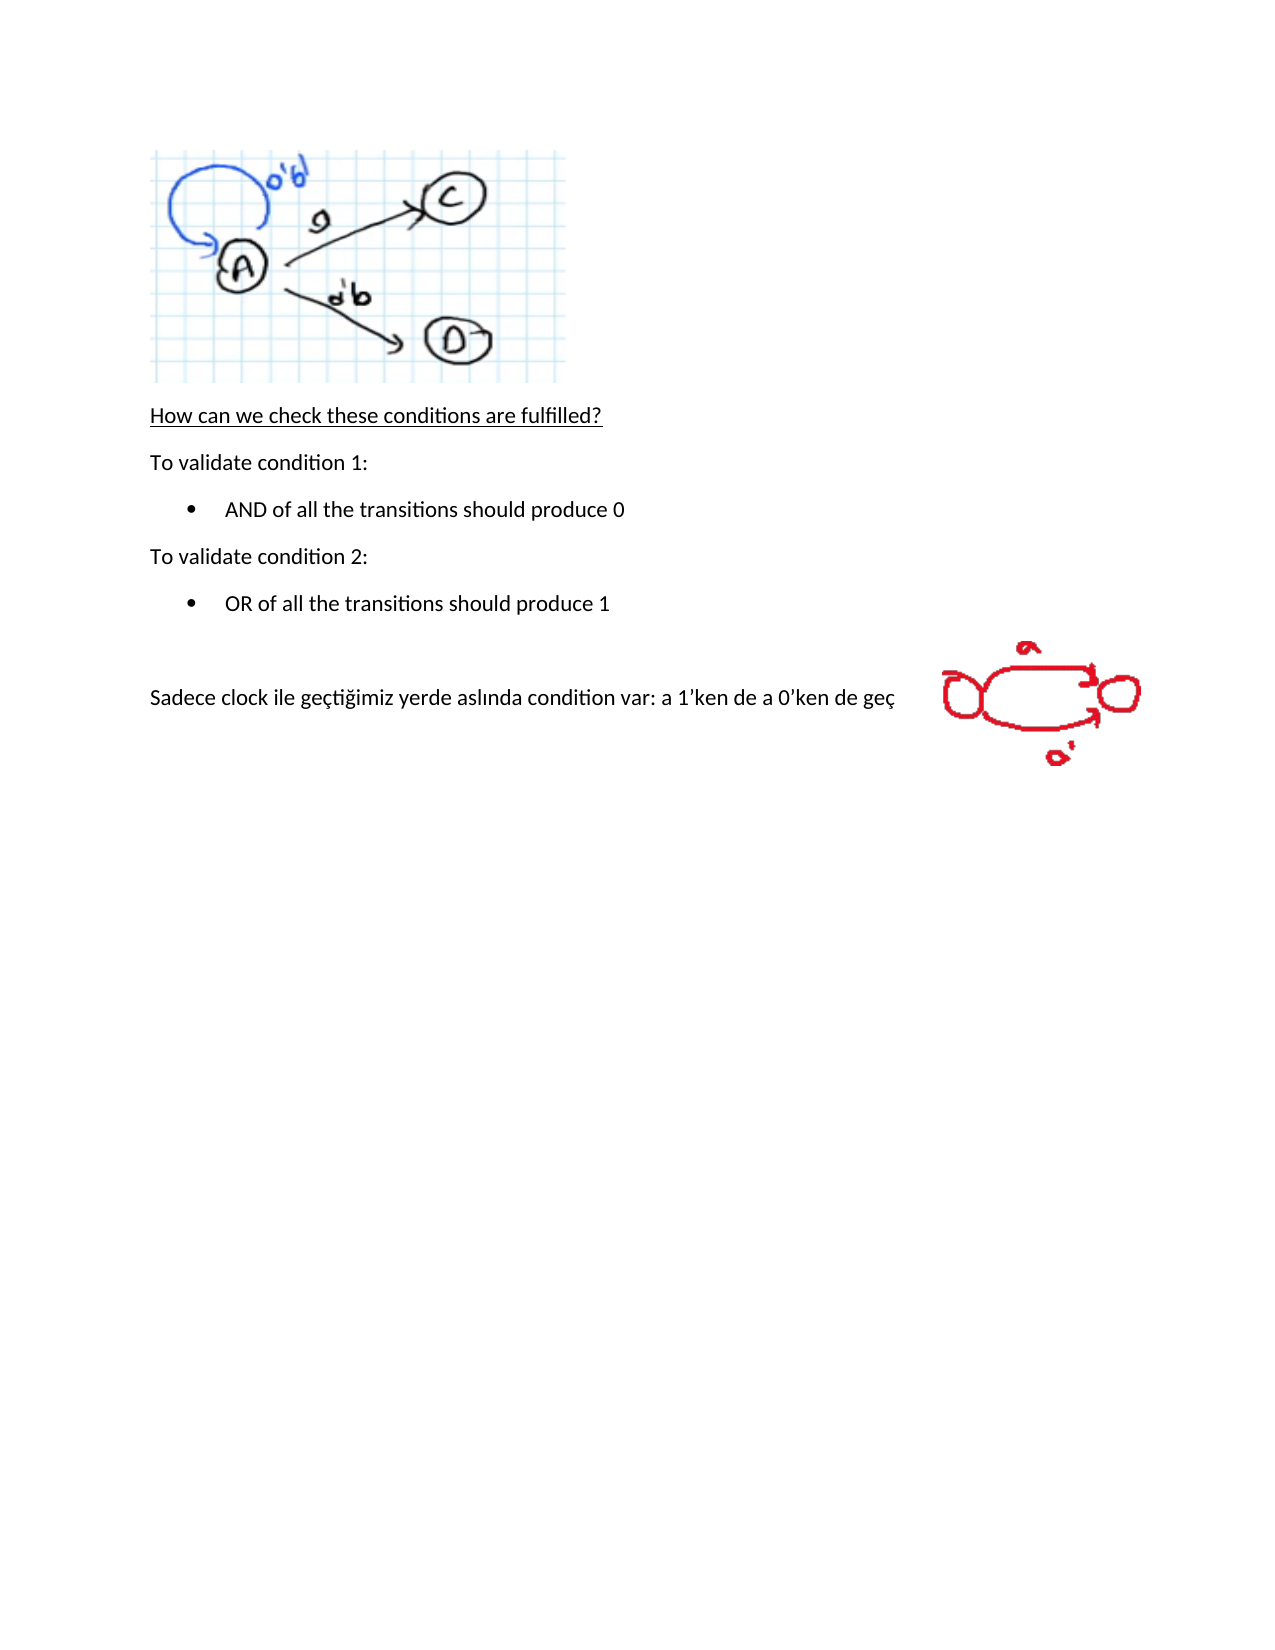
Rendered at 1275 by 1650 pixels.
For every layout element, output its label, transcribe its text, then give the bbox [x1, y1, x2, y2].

text Sadece clock ile geçtiğimiz yerde aslında condition var: a 1’ken de a 0’ken de geç [150, 683, 942, 711]
picture [150, 150, 566, 383]
list OR of all the transitions should produce 1 [187, 589, 1125, 617]
text To validate condition 1: [150, 448, 1125, 477]
picture [942, 641, 1141, 766]
list AND of all the transitions should produce 0 [187, 495, 1125, 523]
text How can we check these conditions are fulfilled? [150, 402, 1125, 430]
text To validate condition 2: [150, 542, 1125, 570]
